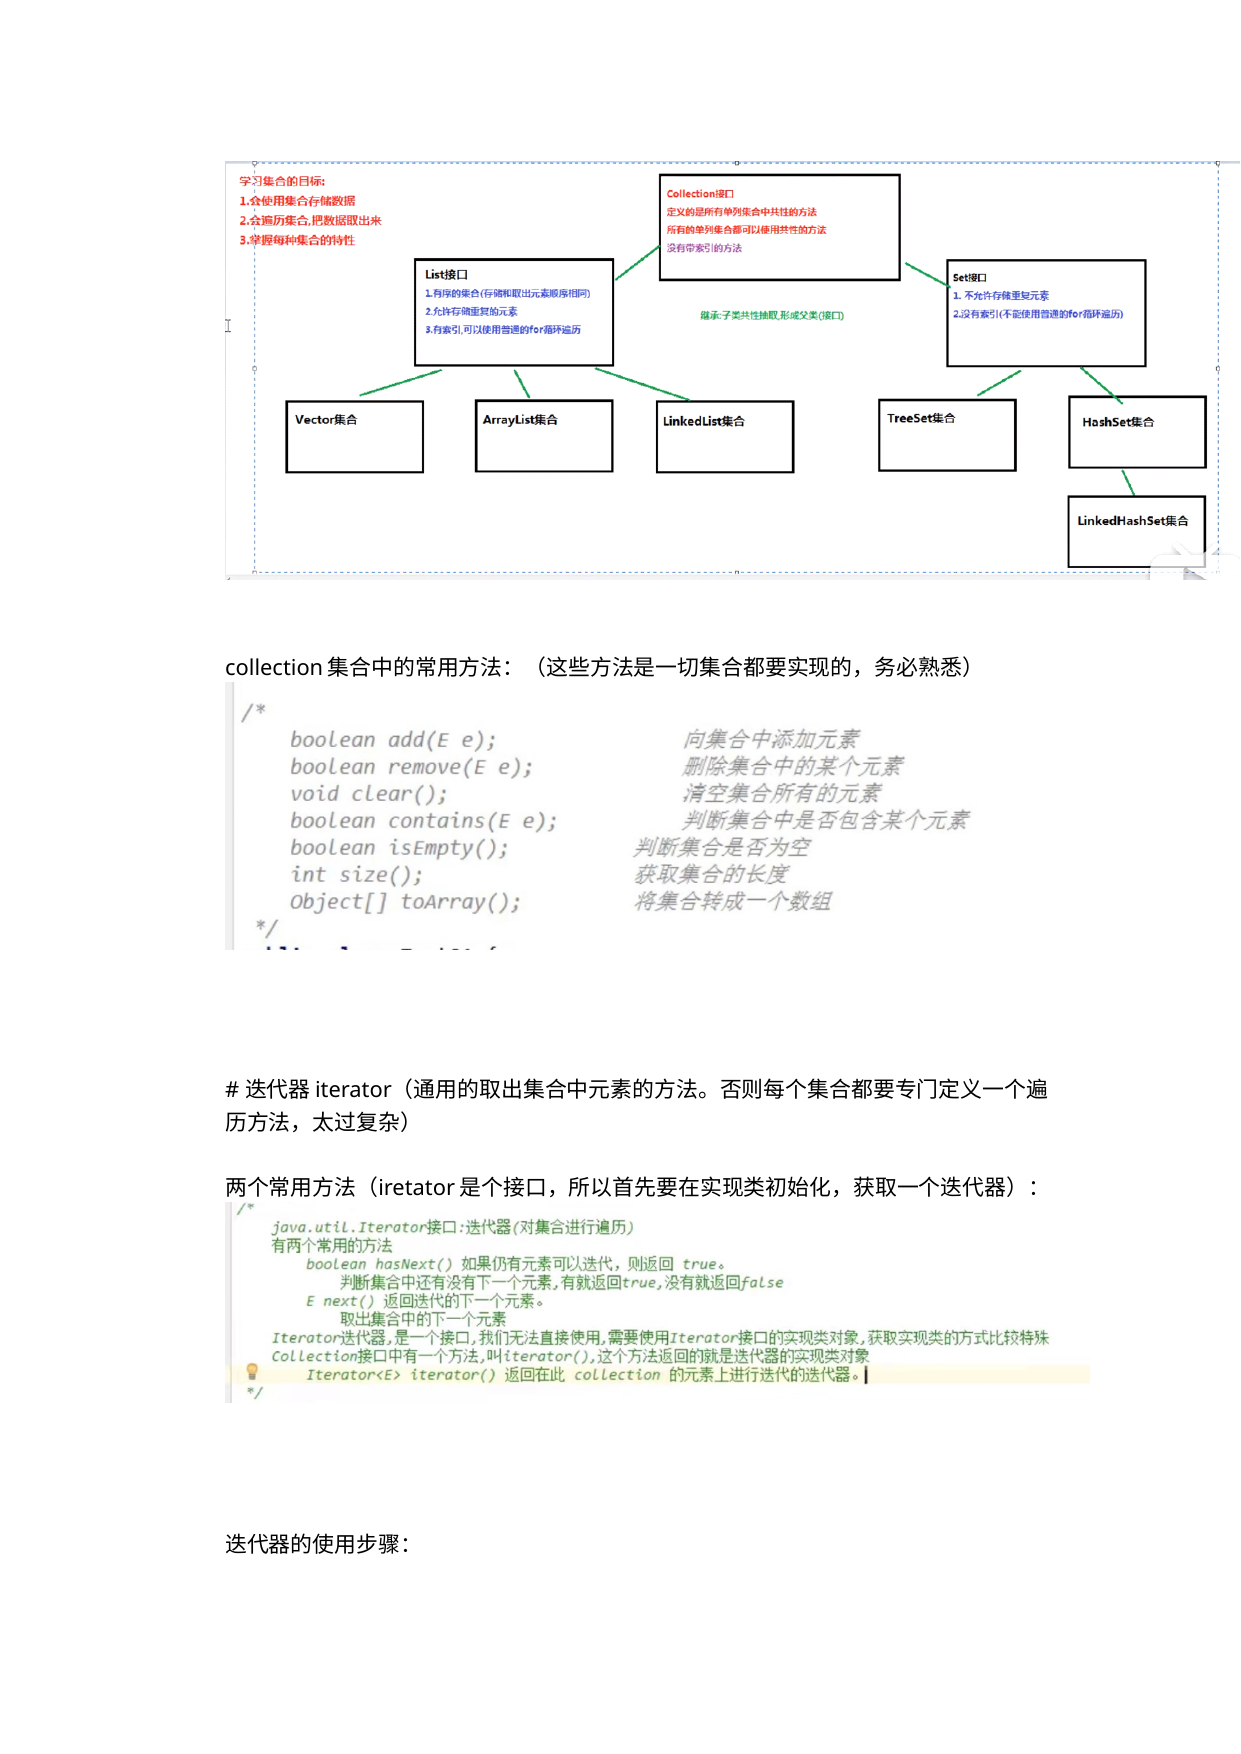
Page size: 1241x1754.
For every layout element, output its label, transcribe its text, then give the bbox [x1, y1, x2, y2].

picture [225, 682, 1091, 950]
picture [225, 1202, 1091, 1403]
text # 迭代器iterator（通用的取出集合中元素的方法。否则每个集合都要专门定义一个遍历方法，太过复杂） [225, 1072, 1053, 1137]
picture [225, 161, 1241, 580]
text 迭代器的使用步骤： [225, 1527, 1053, 1559]
text 两个常用方法（iretator是个接口，所以首先要在实现类初始化，获取一个迭代器）： [225, 1169, 1053, 1202]
text collection集合中的常用方法：（这些方法是一切集合都要实现的，务必熟悉） [225, 649, 1053, 682]
